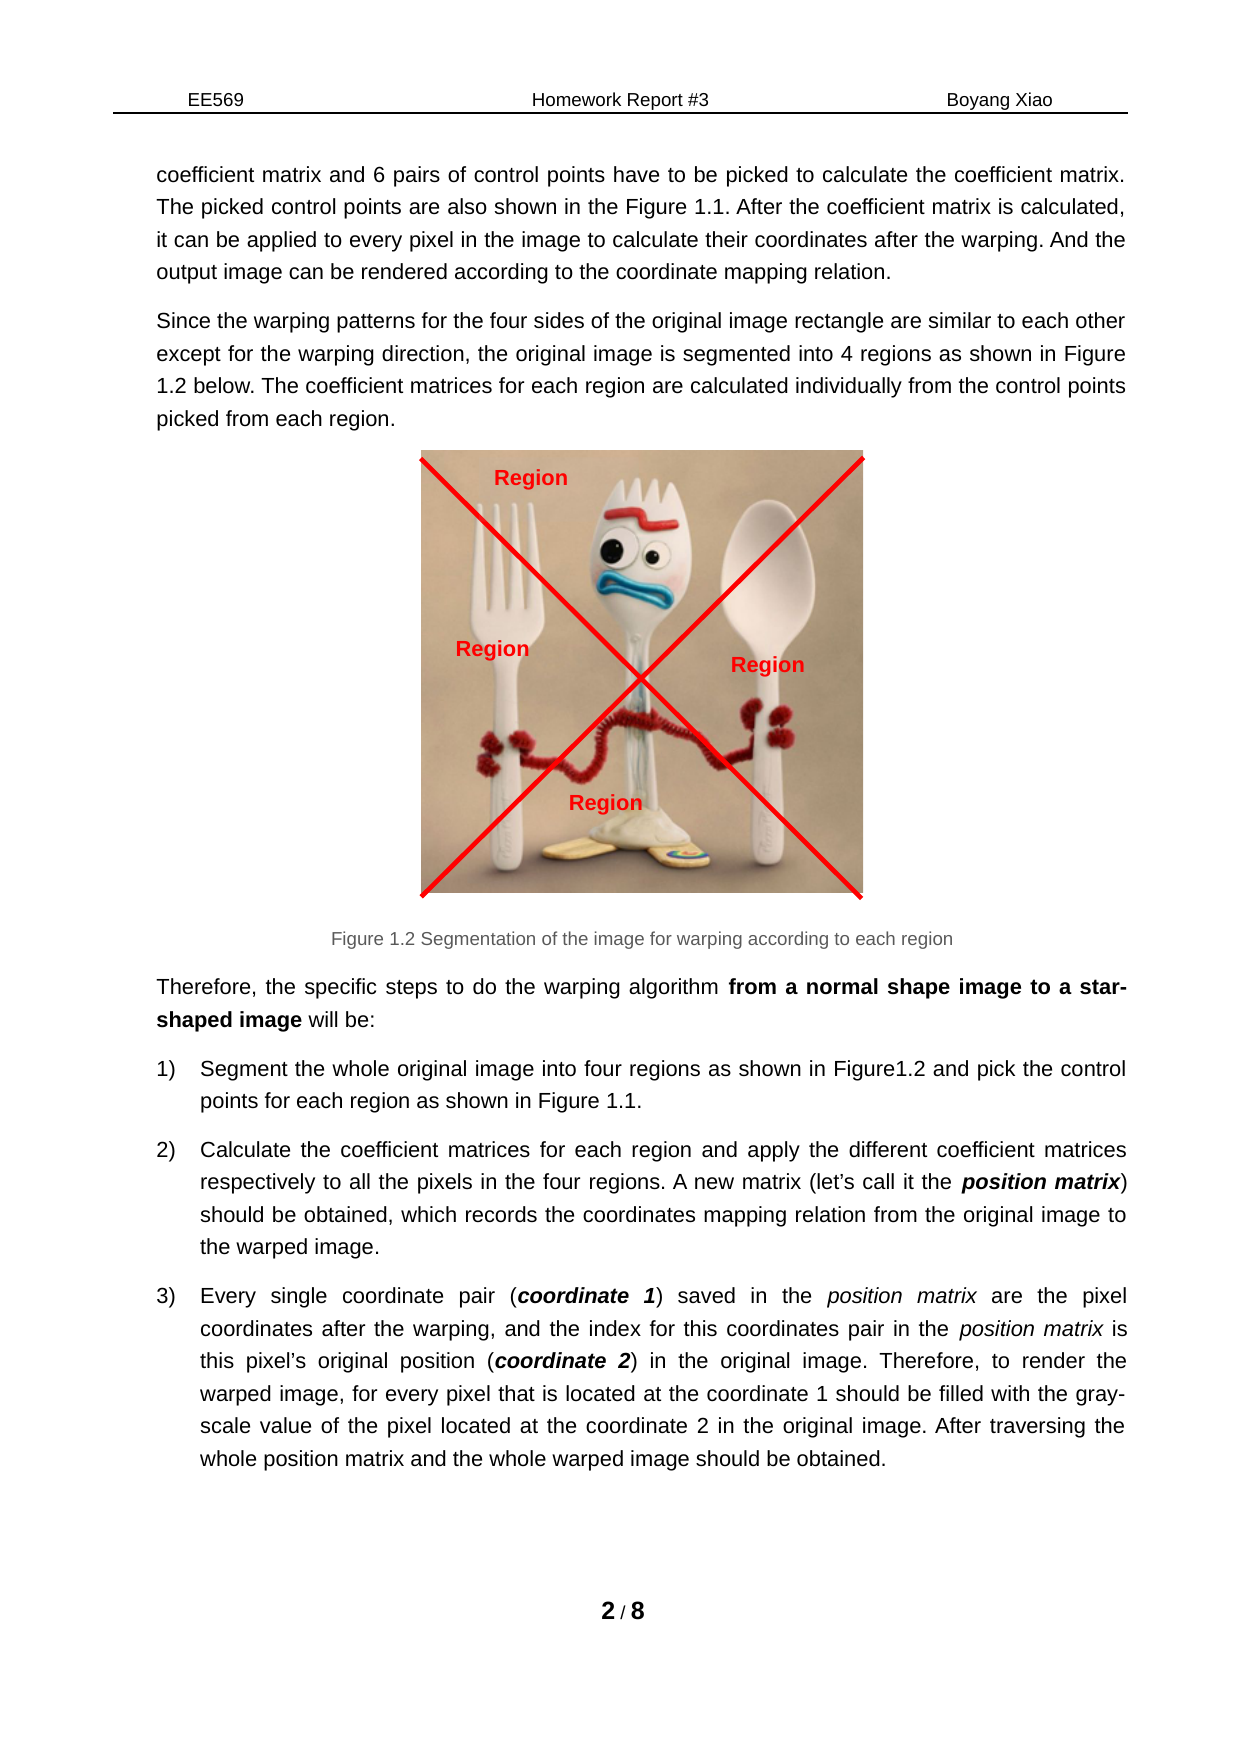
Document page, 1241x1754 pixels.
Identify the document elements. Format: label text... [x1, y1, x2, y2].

list Every single coordinate pair (coordinate 1) saved in the position matrix are the pixel coordinates after the warping, and the index for this coordinates pair in the position matrix is this pixel’s original position (coordinate 2) in the original image. Therefore, to render the warped image, for every pixel that is located at the coordinate 1 should be filled with the gray-scale value of the pixel located at the coordinate 2 in the original image. After traversing the whole position matrix and the whole warped image should be obtained. [156, 1279, 1128, 1474]
picture [421, 450, 864, 674]
list Calculate the coefficient matrices for each region and apply the different coefficient matrices respectively to all the pixels in the four regions. A new matrix (let’s call it the position matrix) should be obtained, which records the coordinates mapping relation from the original image to the warped image. [156, 1133, 1128, 1263]
text Figure 1.2 Segmentation of the image for warping according to each region [156, 922, 1128, 954]
picture [421, 464, 637, 892]
text Since the warping patterns for the four sides of the original image rectangle are similar to each other except for the warping direction, the original image is segmented into 4 regions as shown in Figure 1.2 below. The coefficient matrices for each region are calculated individually from the control points picked from each region. [156, 304, 1128, 434]
picture [645, 462, 864, 893]
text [156, 158, 1128, 288]
list Segment the whole original image into four regions as shown in Figure1.2 and pick the control points for each region as shown in Figure 1.1. [156, 1052, 1128, 1117]
text Therefore, the specific steps to do the warping algorithm from a normal shape image to a star-shaped image will be: [156, 971, 1128, 1036]
picture [430, 683, 851, 893]
